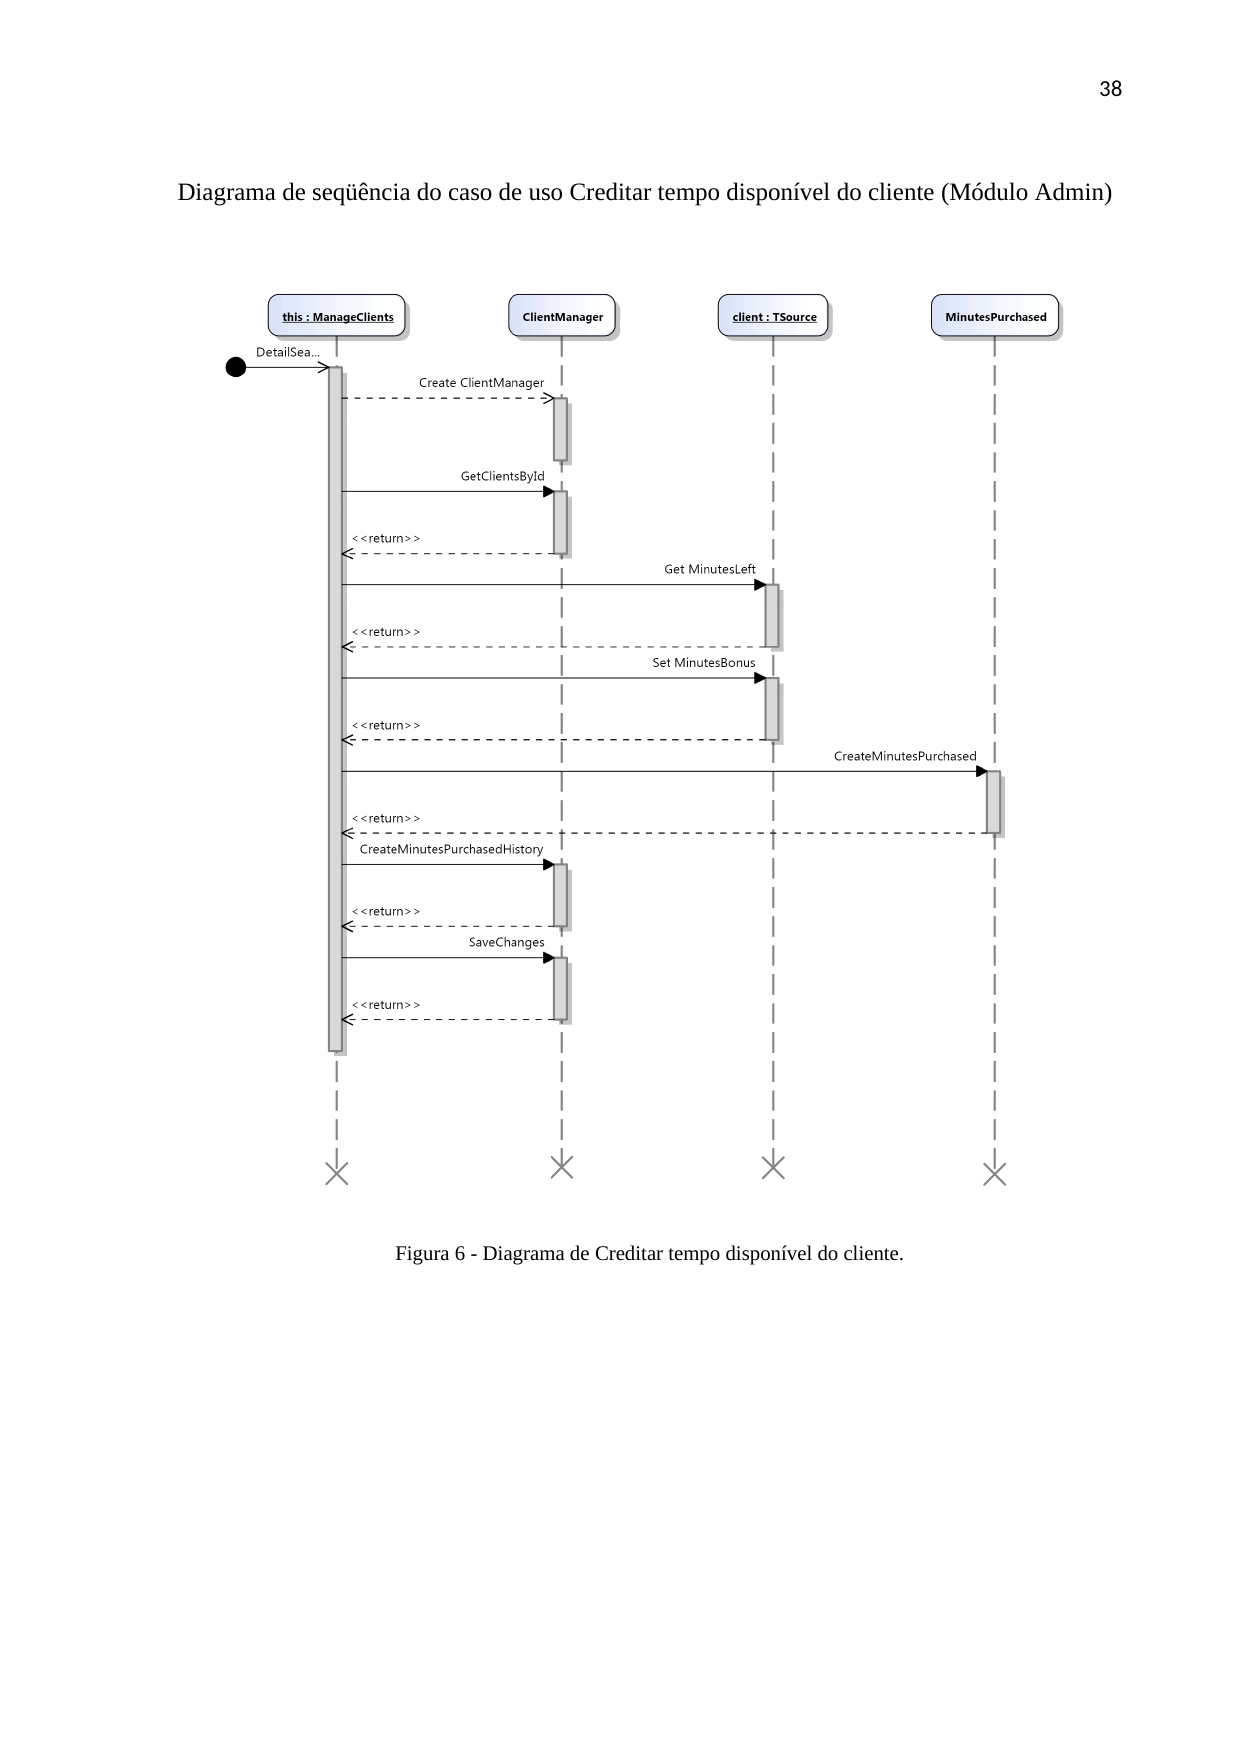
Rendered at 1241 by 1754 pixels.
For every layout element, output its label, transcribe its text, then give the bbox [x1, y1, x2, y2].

picture [199, 284, 1100, 1238]
text Diagrama de seqüência do caso de uso Creditar tempo disponível do cliente (Módulo Admin) [177, 177, 1122, 206]
